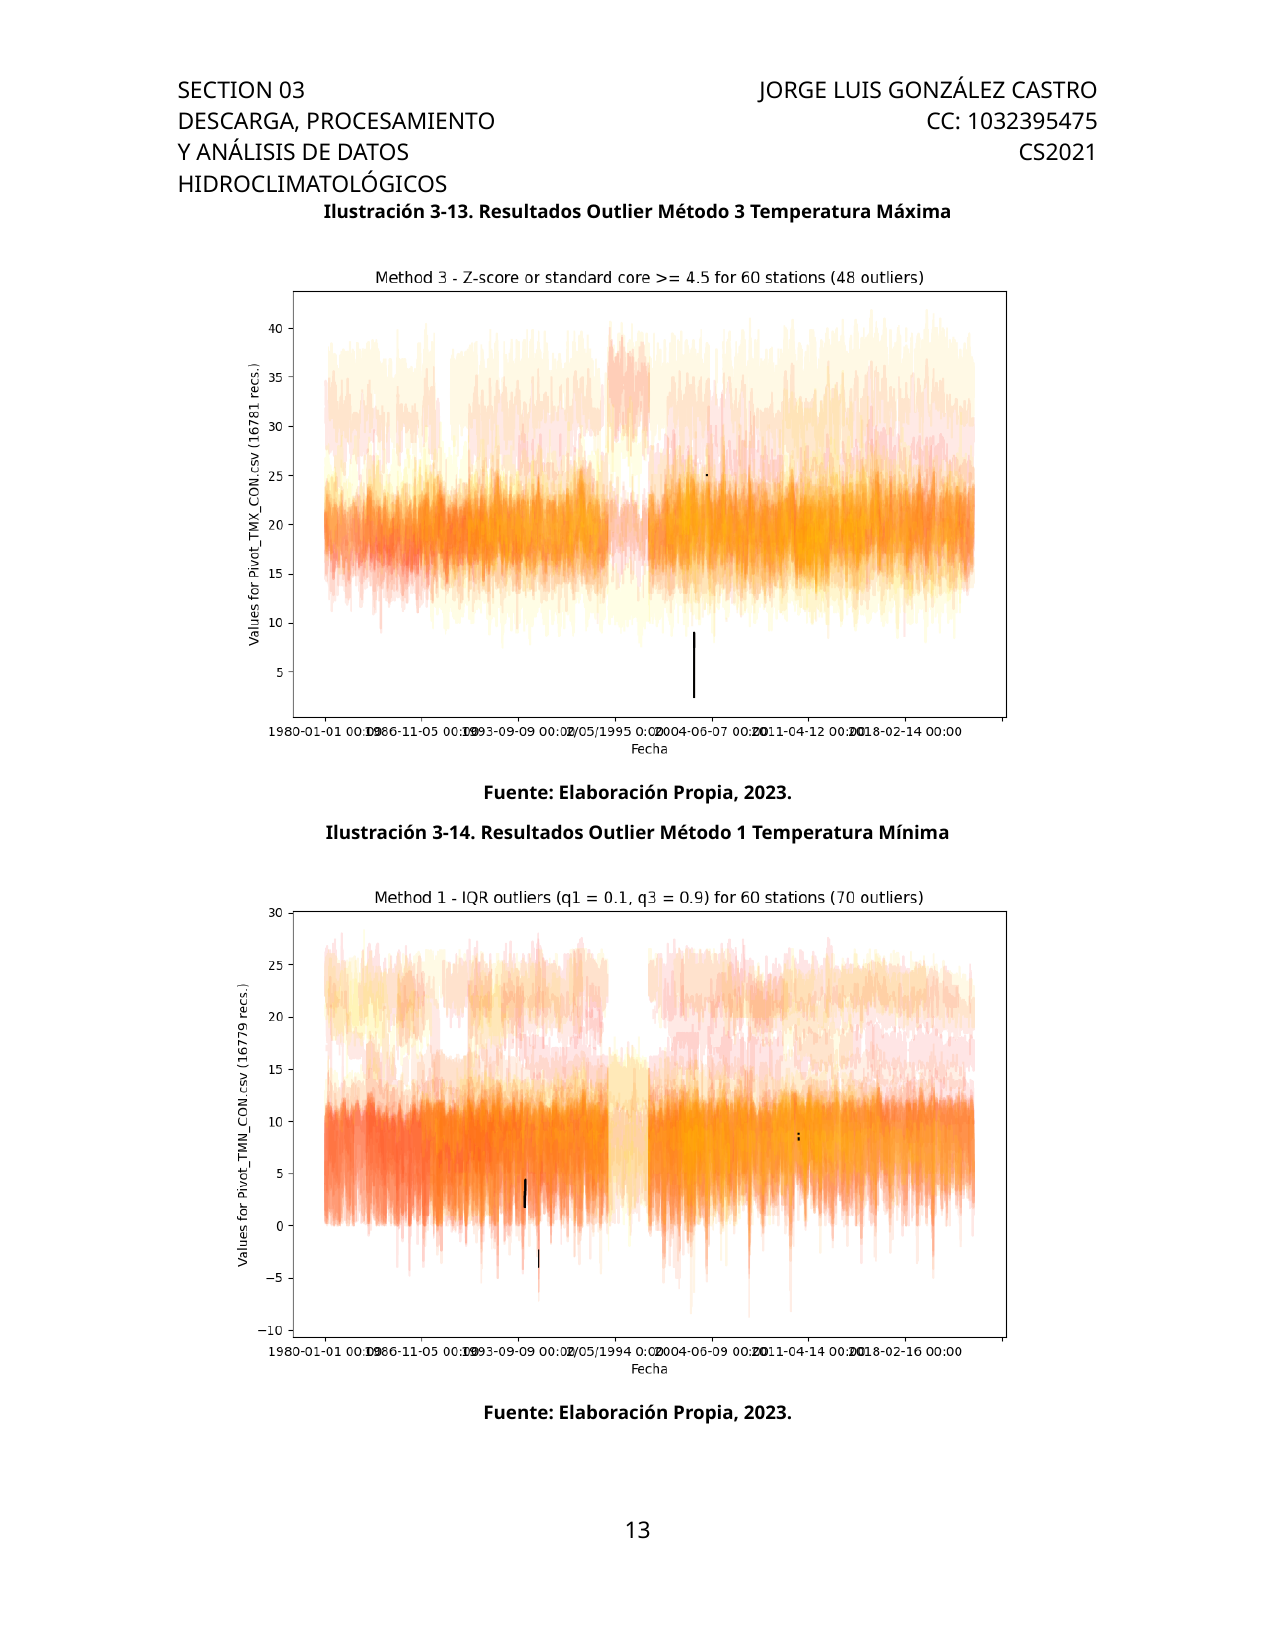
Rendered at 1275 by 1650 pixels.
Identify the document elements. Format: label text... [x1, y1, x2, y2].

picture [177, 224, 1098, 777]
text Fuente: Elaboración Propia, 2023. [177, 779, 1098, 805]
picture [177, 844, 1098, 1397]
text Fuente: Elaboración Propia, 2023. [177, 1399, 1098, 1425]
